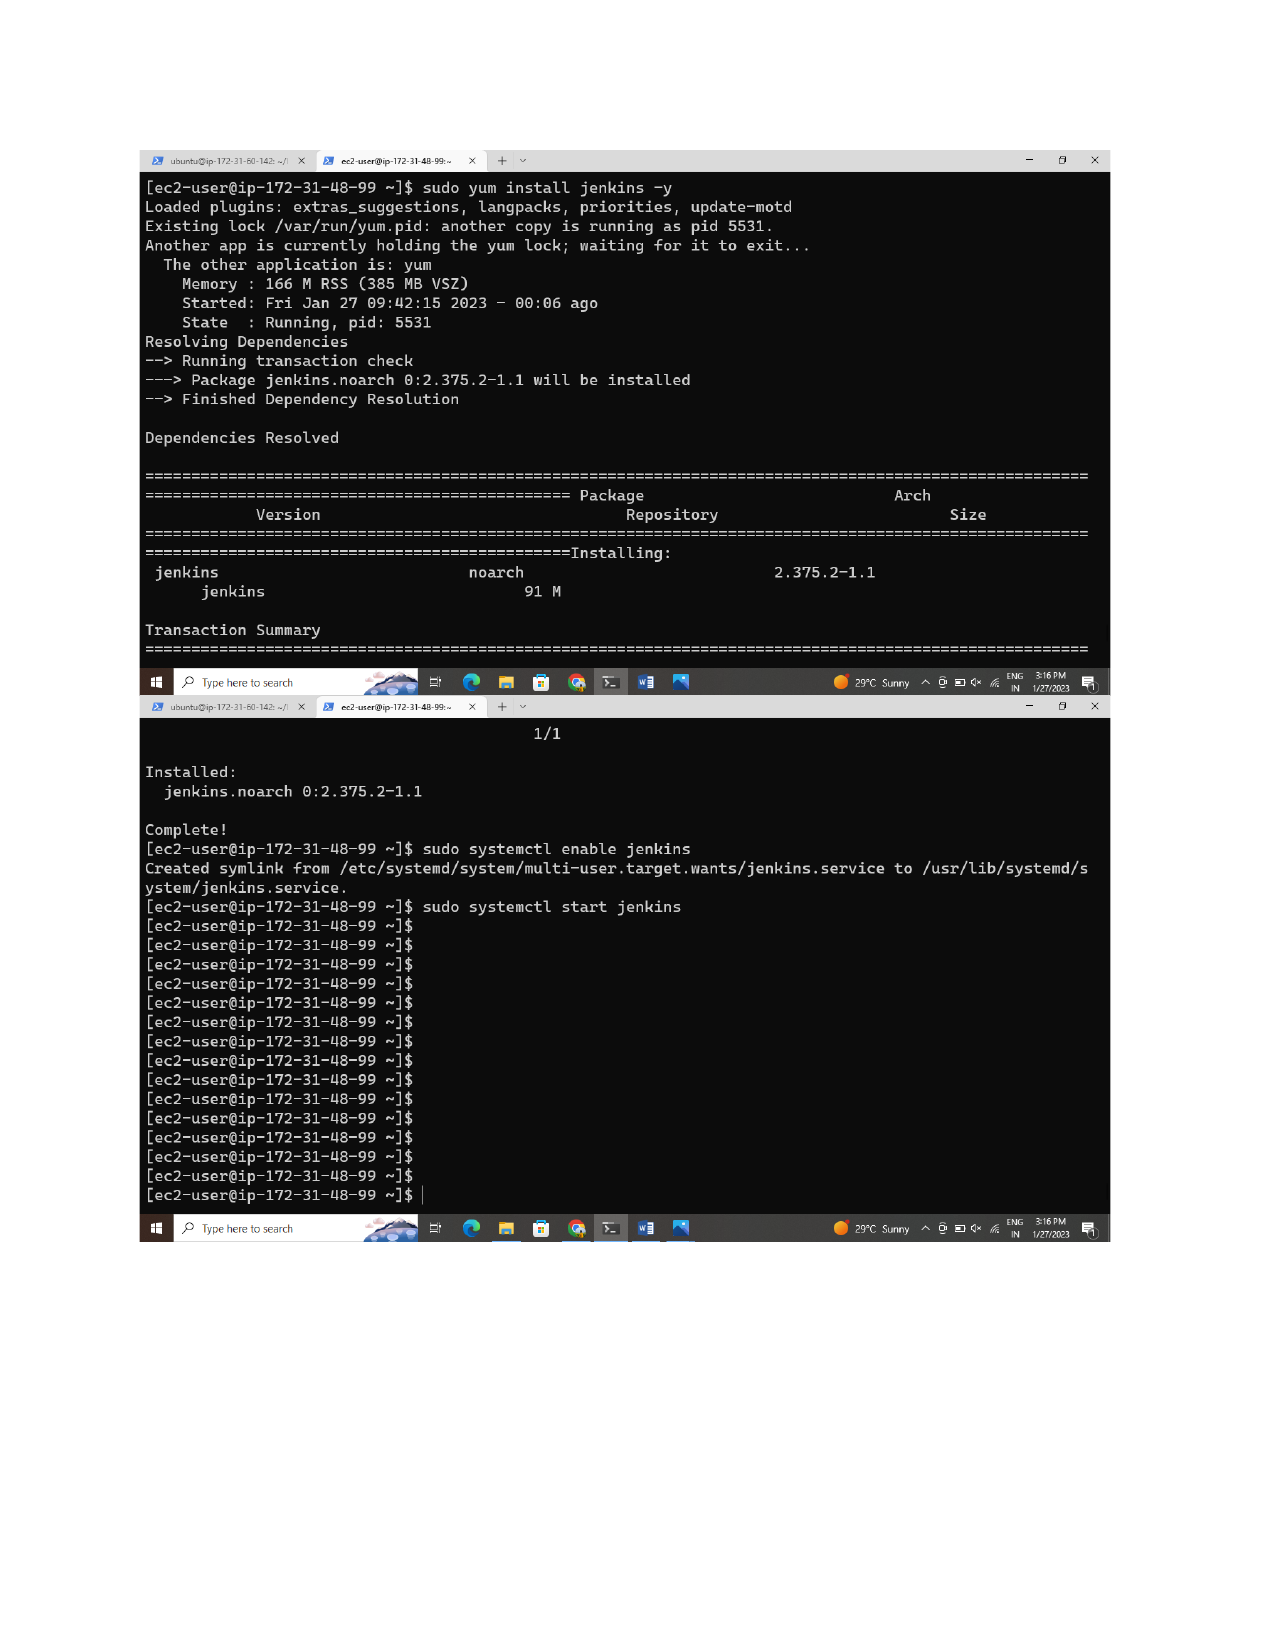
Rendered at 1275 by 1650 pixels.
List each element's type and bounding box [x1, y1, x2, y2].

picture [139, 150, 1111, 1242]
